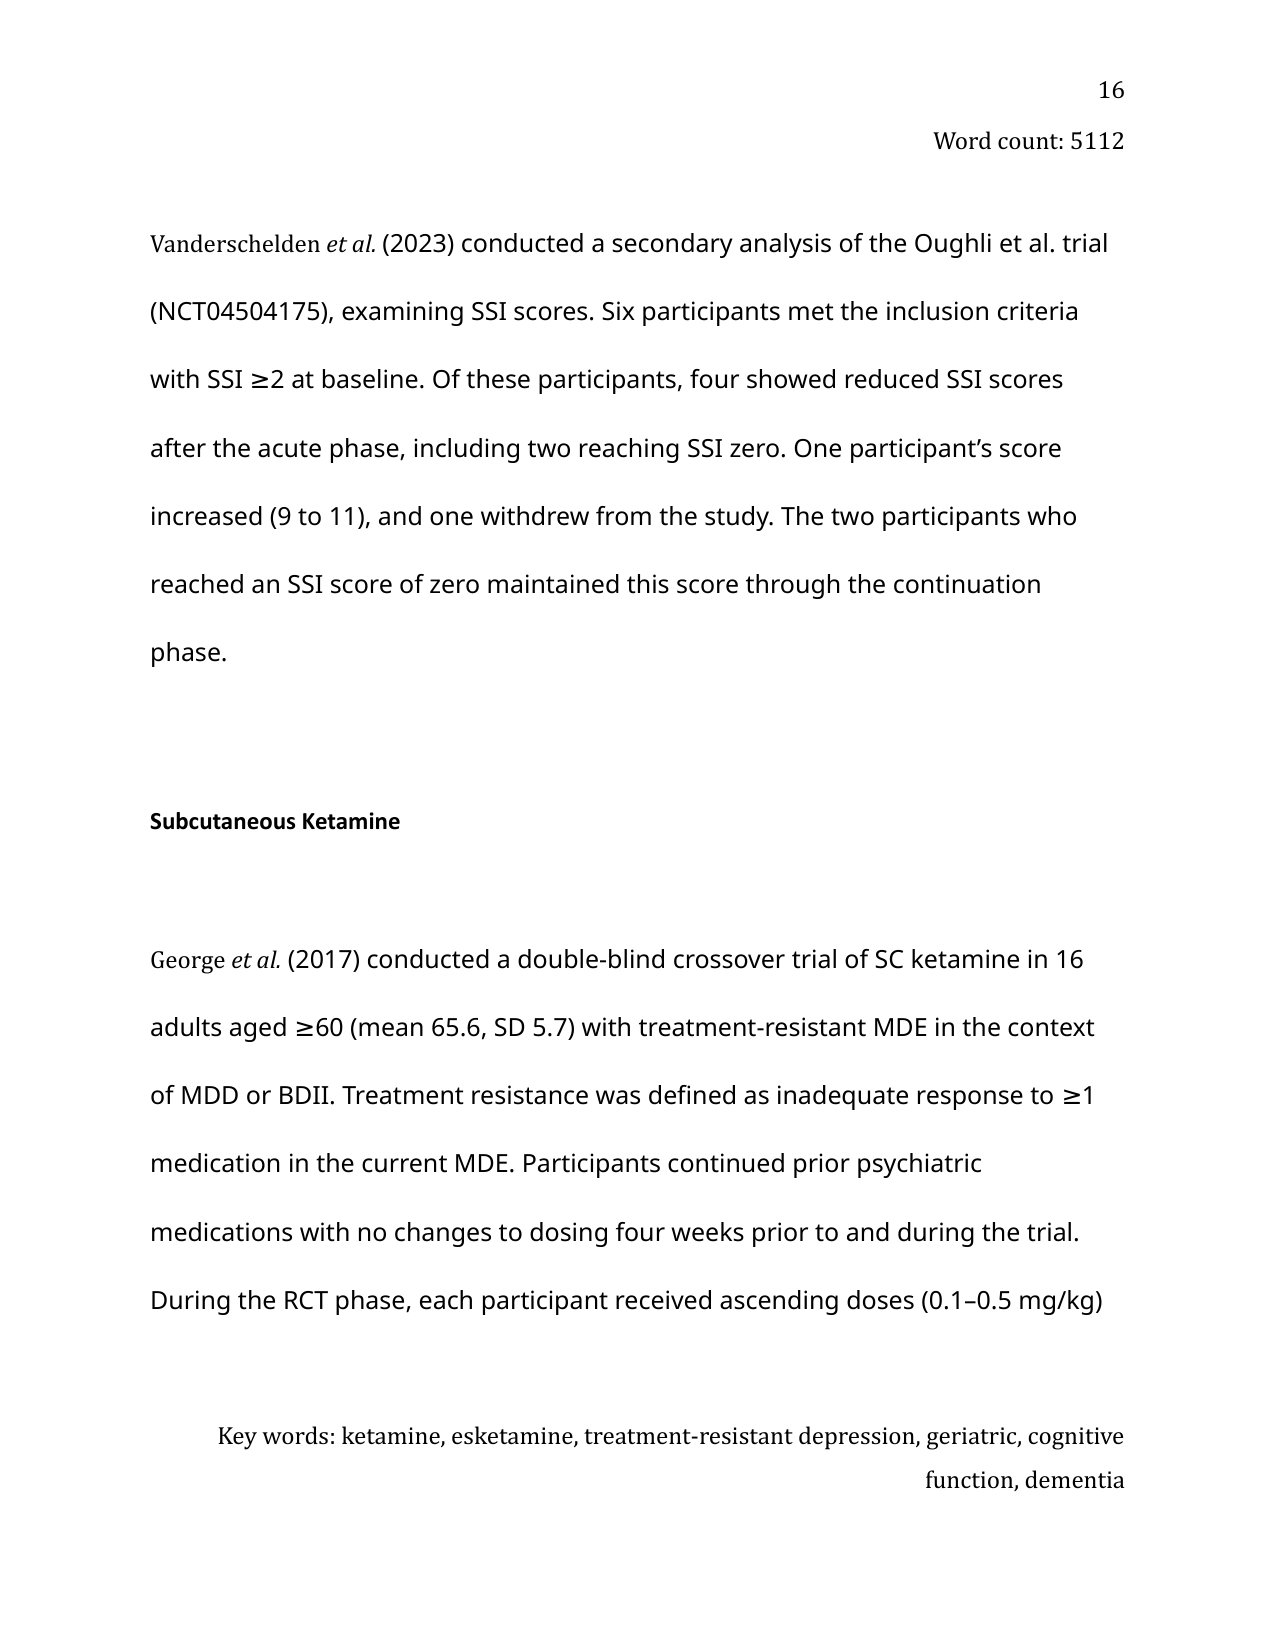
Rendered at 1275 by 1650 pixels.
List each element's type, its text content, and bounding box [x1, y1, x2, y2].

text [150, 942, 1125, 1316]
text Vanderschelden et al. (2023) conducted a secondary analysis of the Oughli et al. trial (NCT04504175), examining SSI scores. Six participants met the inclusion criteria with SSI ≥2 at baseline. Of these participants, four showed reduced SSI scores after the acute phase, including two reaching SSI zero. One participant’s score increased (9 to 11), and one withdrew from the study. The two participants who reached an SSI score of zero maintained this score through the continuation phase. [150, 226, 1125, 669]
subtitle Subcutaneous Ketamine [150, 805, 1125, 836]
